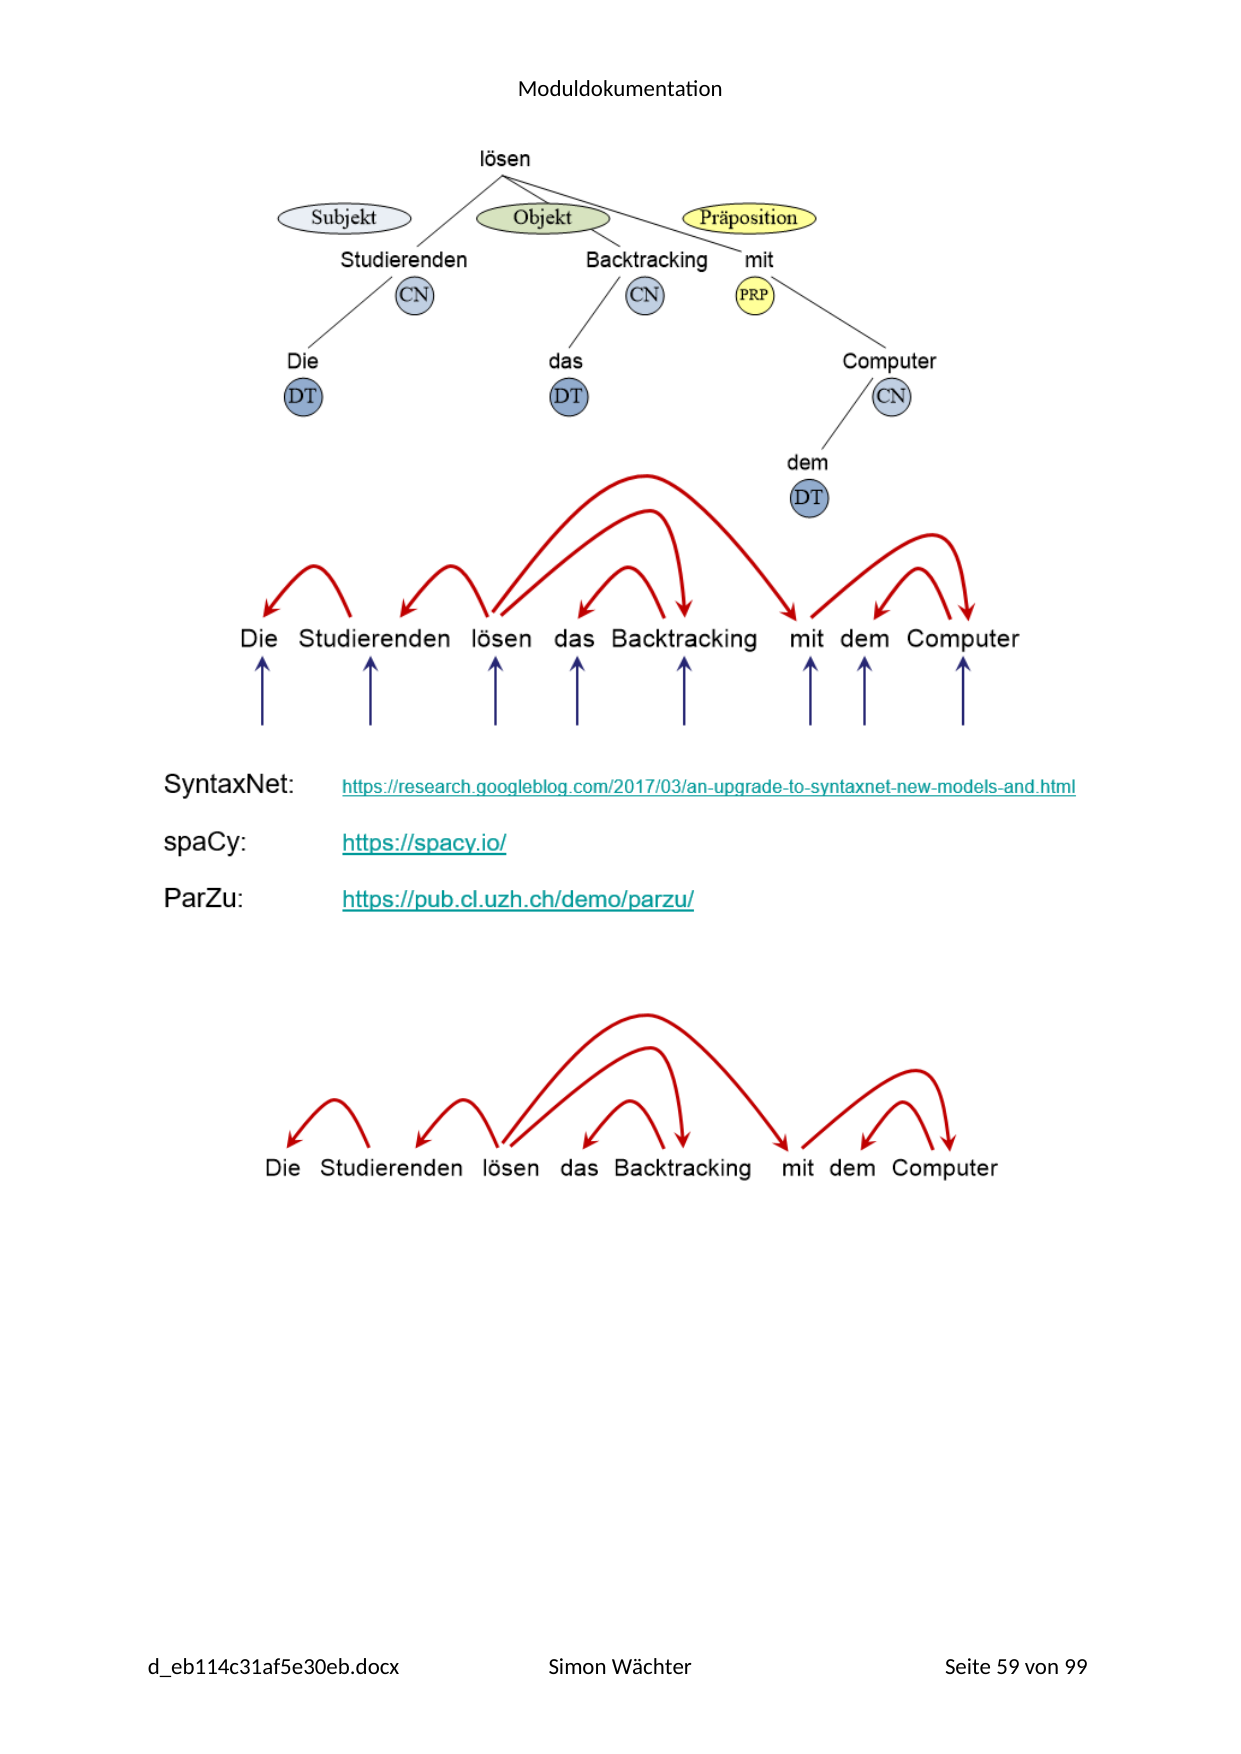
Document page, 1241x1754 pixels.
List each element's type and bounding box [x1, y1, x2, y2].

picture [147, 147, 1093, 740]
picture [147, 758, 1093, 1192]
